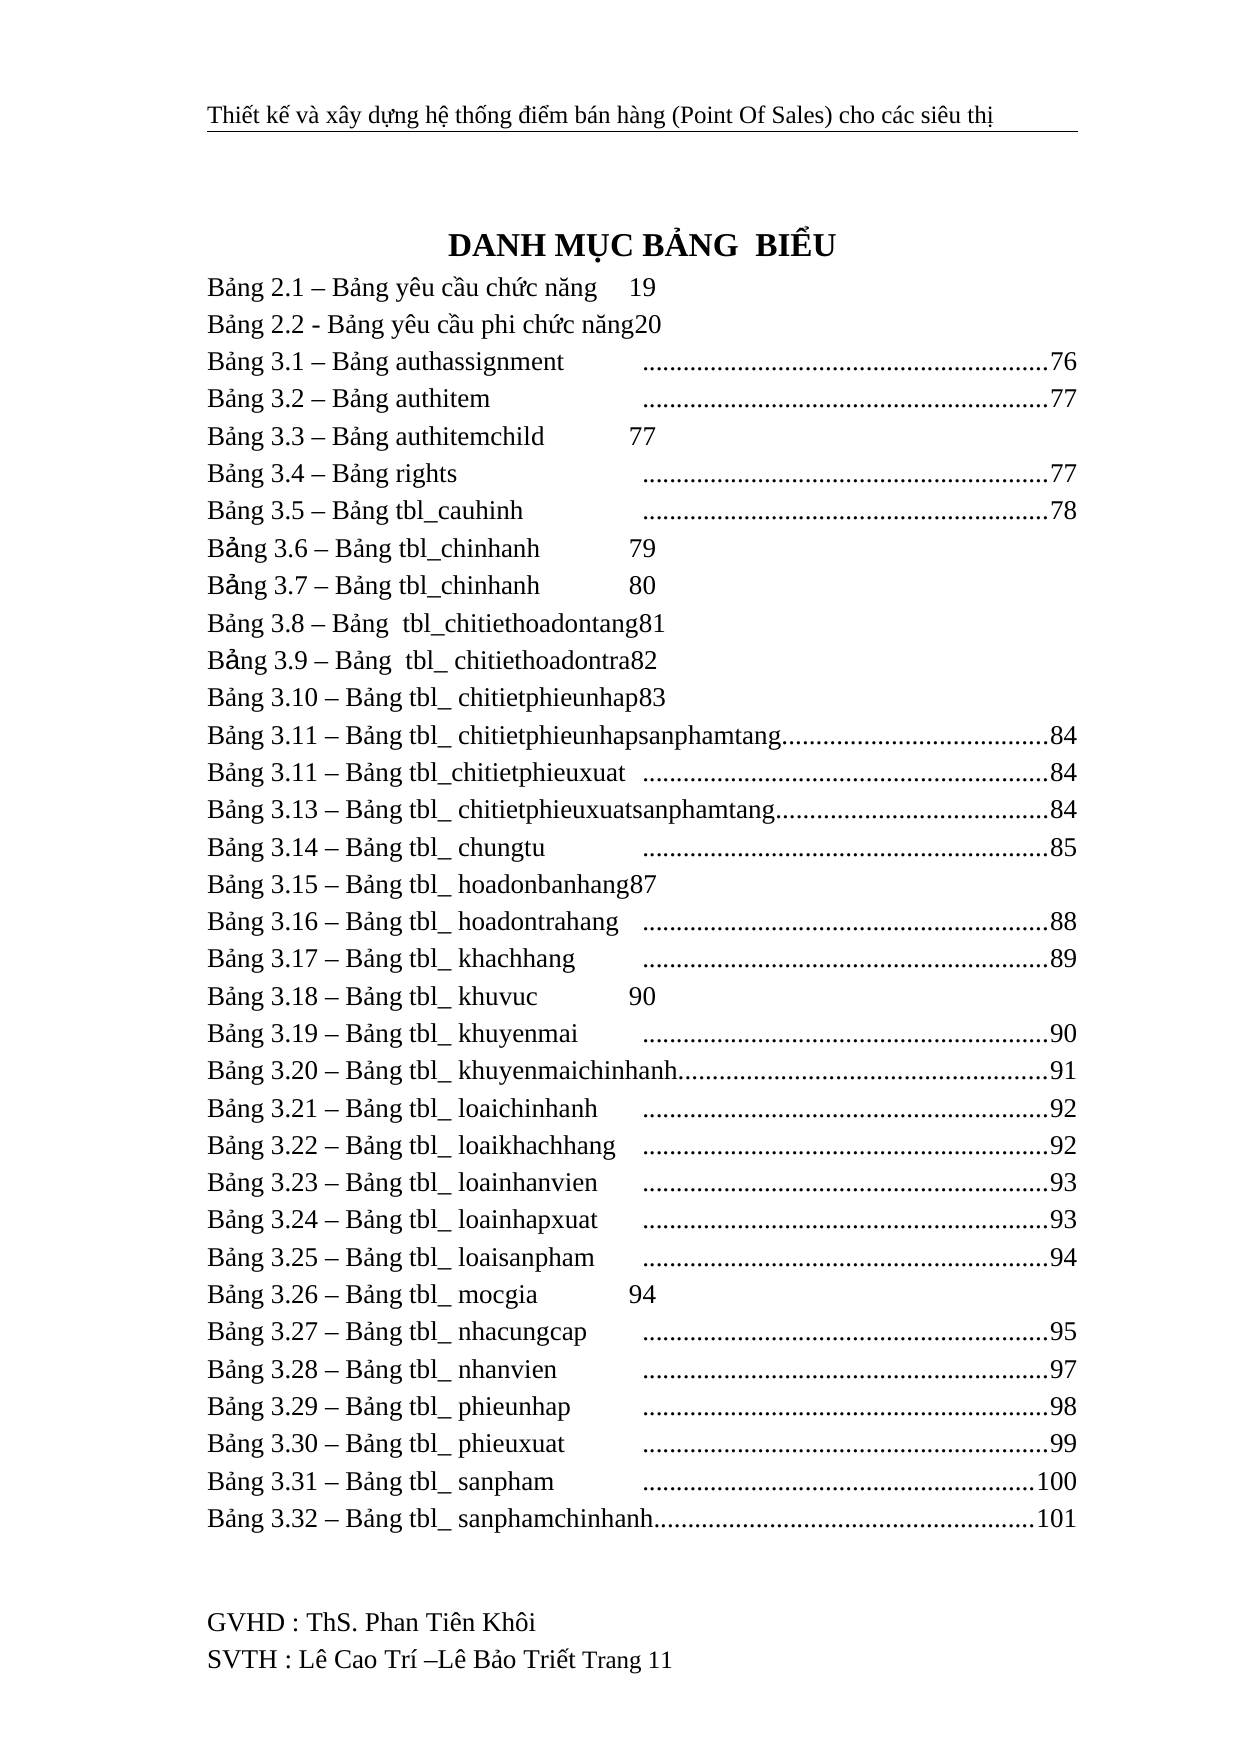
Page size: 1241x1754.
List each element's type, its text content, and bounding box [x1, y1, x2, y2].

text Bảng 3.9 – Bảng tbl_ chitiethoadontra 82 [207, 644, 1078, 675]
text Bảng 3.23 – Bảng tbl_ loainhanvien 93 [207, 1166, 1078, 1197]
text Bảng 3.3 – Bảng authitemchild 77 [207, 420, 1078, 451]
text Bảng 3.17 – Bảng tbl_ khachhang 89 [207, 943, 1078, 974]
text Bảng 3.22 – Bảng tbl_ loaikhachhang 92 [207, 1129, 1078, 1160]
text Bảng 3.6 – Bảng tbl_chinhanh 79 [207, 532, 1078, 563]
text Bảng 3.10 – Bảng tbl_ chitietphieunhap 83 [207, 682, 1078, 713]
text Bảng 3.32 – Bảng tbl_ sanphamchinhanh 101 [207, 1502, 1078, 1533]
text Bảng 3.4 – Bảng rights 77 [207, 457, 1078, 488]
text DANH MỤC BẢNG BIỂU [207, 225, 1078, 263]
text Bảng 3.16 – Bảng tbl_ hoadontrahang 88 [207, 905, 1078, 936]
text Bảng 3.29 – Bảng tbl_ phieunhap 98 [207, 1390, 1078, 1421]
text Bảng 3.14 – Bảng tbl_ chungtu 85 [207, 831, 1078, 862]
text Bảng 3.1 – Bảng authassignment 76 [207, 345, 1078, 376]
text Bảng 3.7 – Bảng tbl_chinhanh 80 [207, 569, 1078, 601]
text Bảng 3.26 – Bảng tbl_ mocgia 94 [207, 1278, 1078, 1309]
text Bảng 3.8 – Bảng tbl_chitiethoadontang 81 [207, 607, 1078, 638]
text Bảng 3.15 – Bảng tbl_ hoadonbanhang 87 [207, 868, 1078, 899]
text Bảng 3.20 – Bảng tbl_ khuyenmaichinhanh 91 [207, 1054, 1078, 1086]
text Bảng 3.25 – Bảng tbl_ loaisanpham 94 [207, 1241, 1078, 1272]
text Bảng 3.24 – Bảng tbl_ loainhapxuat 93 [207, 1204, 1078, 1235]
text Bảng 3.11 – Bảng tbl_chitietphieuxuat 84 [207, 756, 1078, 787]
text Bảng 3.27 – Bảng tbl_ nhacungcap 95 [207, 1316, 1078, 1347]
text Bảng 2.2 - Bảng yêu cầu phi chức năng 20 [207, 308, 1078, 339]
text Bảng 3.18 – Bảng tbl_ khuvuc 90 [207, 980, 1078, 1011]
text Bảng 3.11 – Bảng tbl_ chitietphieunhapsanphamtang 84 [207, 719, 1078, 750]
text Bảng 3.5 – Bảng tbl_cauhinh 78 [207, 494, 1078, 526]
text Bảng 3.19 – Bảng tbl_ khuyenmai 90 [207, 1017, 1078, 1048]
text Bảng 3.31 – Bảng tbl_ sanpham 100 [207, 1465, 1078, 1496]
text Bảng 3.21 – Bảng tbl_ loaichinhanh 92 [207, 1092, 1078, 1123]
text Bảng 3.13 – Bảng tbl_ chitietphieuxuatsanphamtang 84 [207, 793, 1078, 824]
text Bảng 3.28 – Bảng tbl_ nhanvien 97 [207, 1353, 1078, 1384]
text Bảng 3.2 – Bảng authitem 77 [207, 383, 1078, 414]
text Bảng 2.1 – Bảng yêu cầu chức năng 19 [207, 271, 1078, 302]
text Bảng 3.30 – Bảng tbl_ phieuxuat 99 [207, 1427, 1078, 1458]
